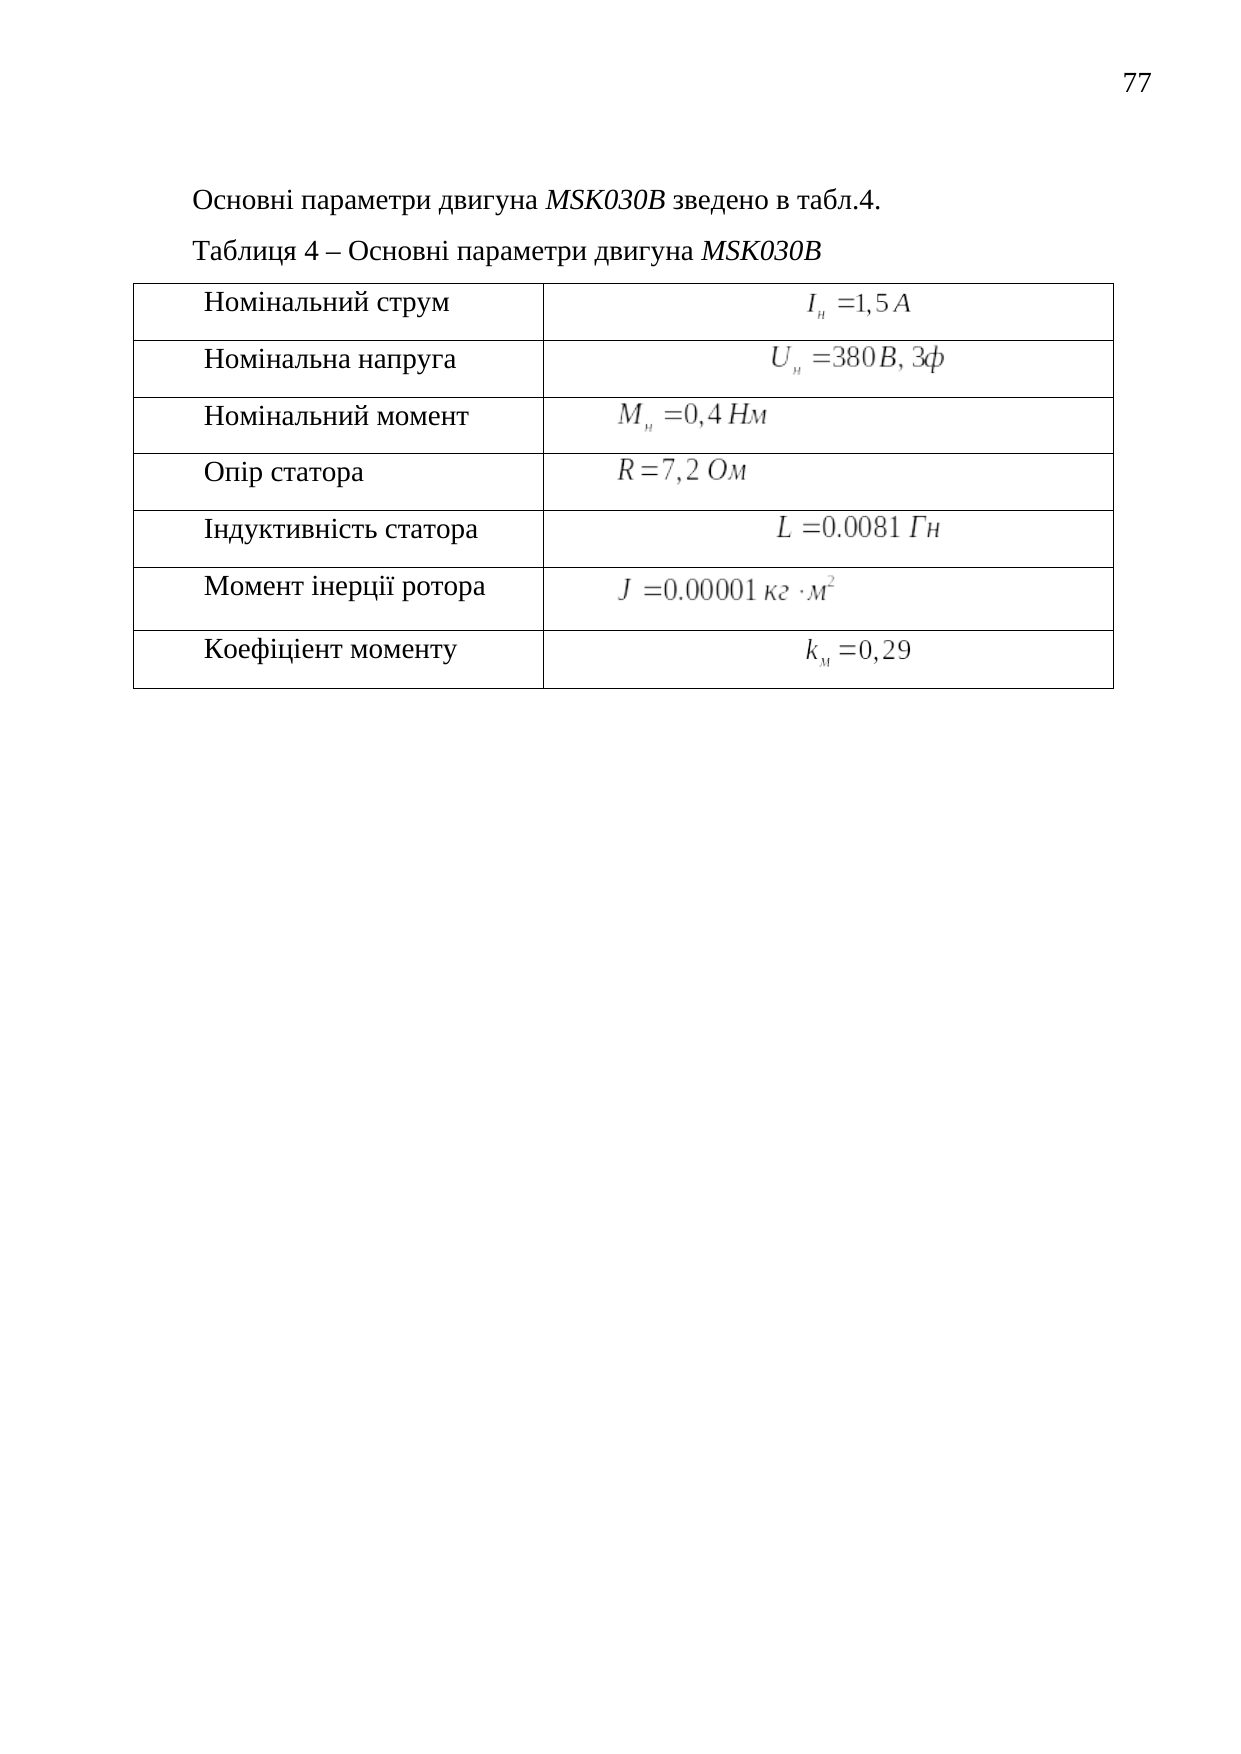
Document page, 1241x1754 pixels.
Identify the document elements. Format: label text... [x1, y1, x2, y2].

table_cell Номінальний момент [134, 398, 543, 453]
table_cell Опір статора [134, 454, 543, 510]
table_header Номінальний струм [134, 284, 543, 340]
table_cell [544, 341, 1113, 397]
text Таблиця 4 – Основні параметри двигуна MSK030В [133, 233, 1152, 266]
table_cell Коефіціент моменту [134, 631, 543, 688]
table_cell [544, 398, 1113, 453]
table_cell Індуктивність статора [134, 511, 543, 567]
table_header [544, 284, 1113, 340]
table_cell [544, 454, 1113, 510]
table_cell Номінальна напруга [134, 341, 543, 397]
table_cell Момент інерції ротора [134, 568, 543, 630]
text Основні параметри двигуна MSK030В зведено в табл.4. [133, 182, 1152, 216]
table_cell [544, 511, 1113, 567]
table_cell [544, 568, 1113, 630]
table_cell [544, 631, 1113, 688]
